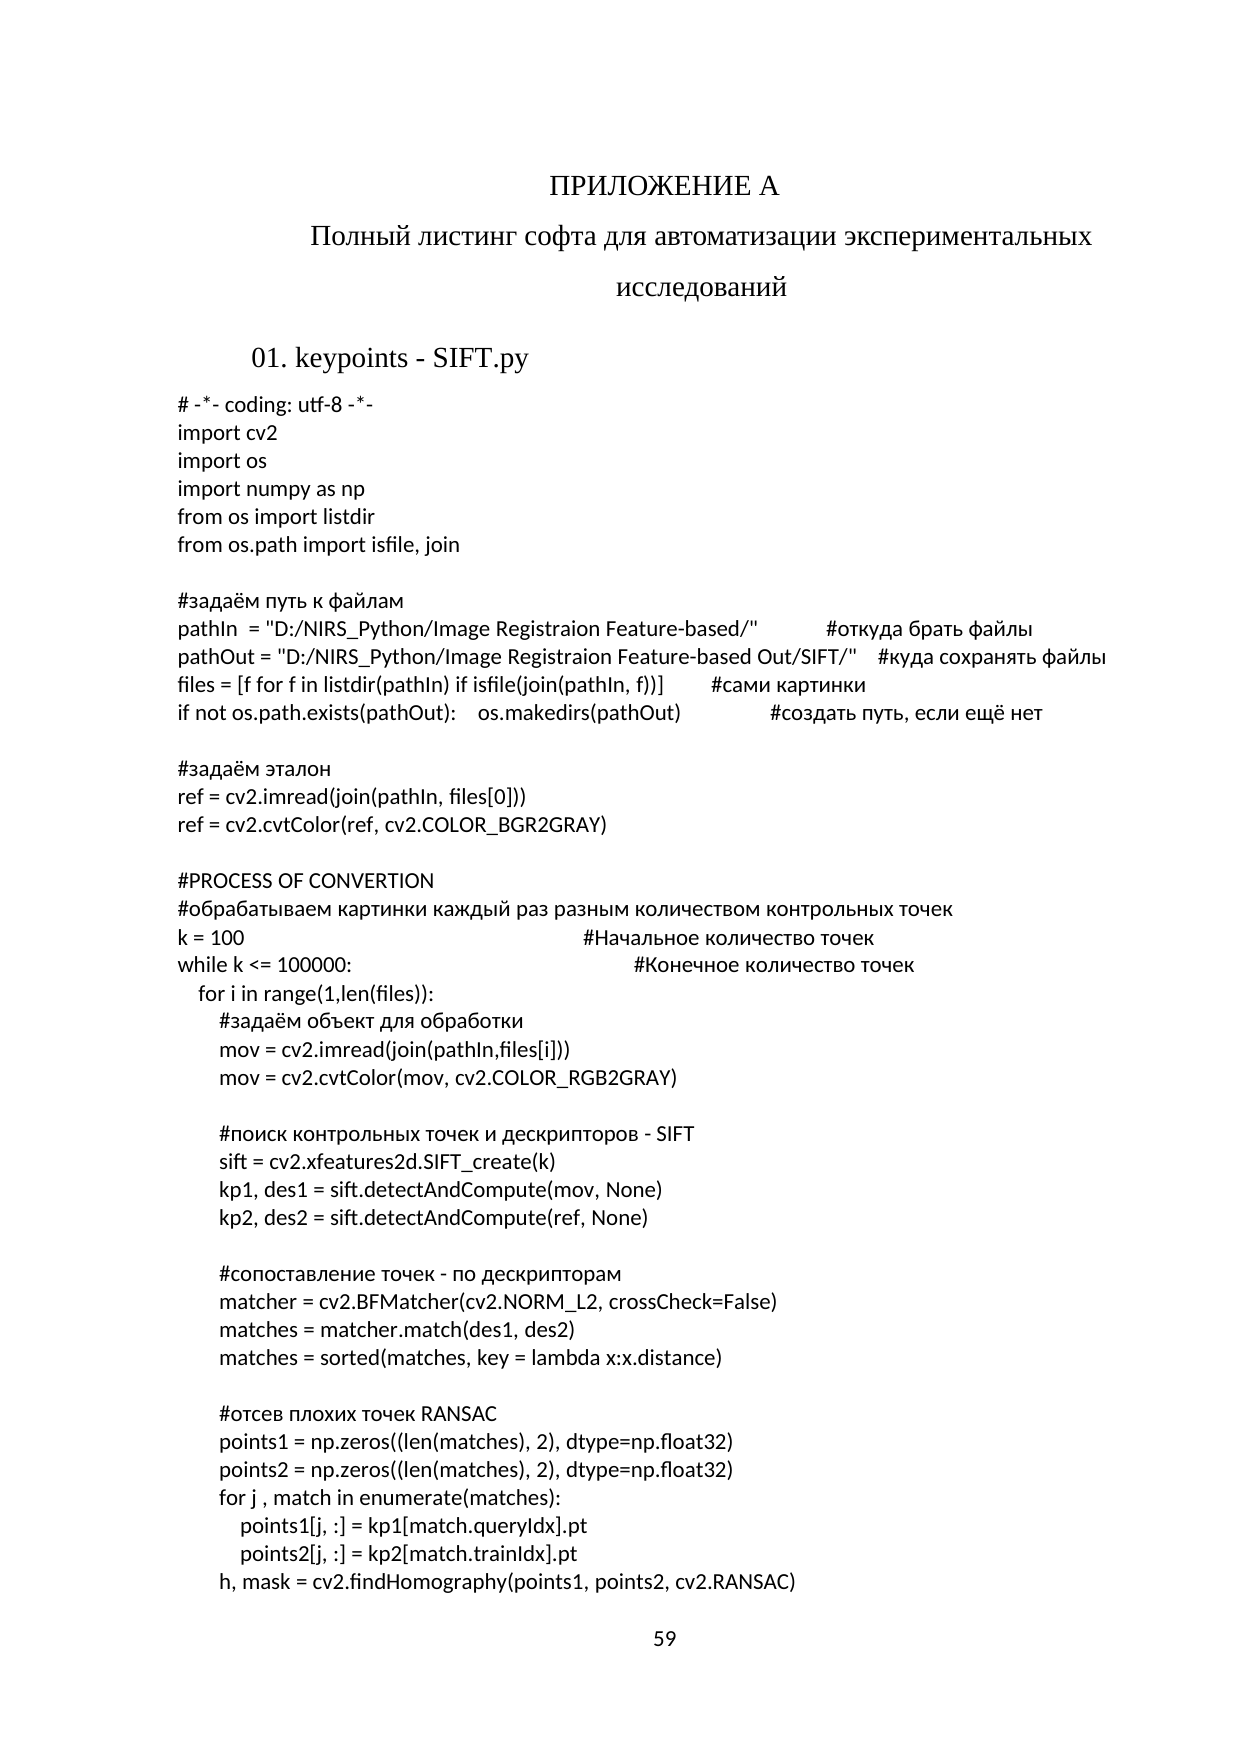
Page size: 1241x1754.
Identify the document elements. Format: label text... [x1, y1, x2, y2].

text Приложение А [177, 168, 1152, 202]
text mov = cv2.cvtColor(mov, cv2.COLOR_RGB2GRAY) [177, 1063, 1152, 1091]
text points1 = np.zeros((len(matches), 2), dtype=np.float32) [177, 1427, 1152, 1455]
text pathOut = "D:/NIRS_Python/Image Registraion Feature-based Out/SIFT/" #куда сохранять файлы [177, 642, 1152, 670]
text for j , match in enumerate(matches): [177, 1483, 1152, 1511]
text #сопоставление точек - по дескрипторам [177, 1259, 1152, 1287]
text matcher = cv2.BFMatcher(cv2.NORM_L2, crossCheck=False) [177, 1287, 1152, 1315]
text #задаём путь к файлам [177, 586, 1152, 614]
text 01. keypoints - SIFT.py [177, 340, 1152, 373]
text matches = matcher.match(des1, des2) [177, 1315, 1152, 1343]
text pathIn = "D:/NIRS_Python/Image Registraion Feature-based/" #откуда брать файлы [177, 614, 1152, 642]
text #задаём объект для обработки [177, 1007, 1152, 1035]
text import cv2 [177, 418, 1152, 446]
text from os import listdir [177, 502, 1152, 530]
text if not os.path.exists(pathOut): os.makedirs(pathOut) #создать путь, если ещё нет [177, 698, 1152, 726]
text #обрабатываем картинки каждый раз разным количеством контрольных точек [177, 894, 1152, 923]
text #отсев плохих точек RANSAC [177, 1399, 1152, 1427]
text mov = cv2.imread(join(pathIn,files[i])) [177, 1035, 1152, 1063]
text sift = cv2.xfeatures2d.SIFT_create(k) [177, 1147, 1152, 1175]
text #задаём эталон [177, 754, 1152, 782]
text from os.path import isfile, join [177, 530, 1152, 558]
text files = [f for f in listdir(pathIn) if isfile(join(pathIn, f))] #сами картинки [177, 670, 1152, 698]
text ref = cv2.cvtColor(ref, cv2.COLOR_BGR2GRAY) [177, 811, 1152, 838]
text #PROCESS OF CONVERTION [177, 867, 1152, 894]
text k = 100 #Начальное количество точек [177, 923, 1152, 951]
text Полный листинг софта для автоматизации экспериментальных исследований [251, 218, 1152, 302]
text for i in range(1,len(files)): [177, 979, 1152, 1007]
text import numpy as np [177, 474, 1152, 502]
text kp2, des2 = sift.detectAndCompute(ref, None) [177, 1203, 1152, 1231]
text points2[j, :] = kp2[match.trainIdx].pt [177, 1539, 1152, 1567]
text #поиск контрольных точек и дескрипторов - SIFT [177, 1119, 1152, 1147]
text points1[j, :] = kp1[match.queryIdx].pt [177, 1511, 1152, 1539]
text ref = cv2.imread(join(pathIn, files[0])) [177, 782, 1152, 811]
text # -*- coding: utf-8 -*- [177, 390, 1152, 418]
text matches = sorted(matches, key = lambda x:x.distance) [177, 1343, 1152, 1371]
text while k <= 100000: #Конечное количество точек [177, 951, 1152, 979]
text points2 = np.zeros((len(matches), 2), dtype=np.float32) [177, 1455, 1152, 1483]
text import os [177, 446, 1152, 474]
text kp1, des1 = sift.detectAndCompute(mov, None) [177, 1175, 1152, 1203]
text h, mask = cv2.findHomography(points1, points2, cv2.RANSAC) [177, 1567, 1152, 1595]
